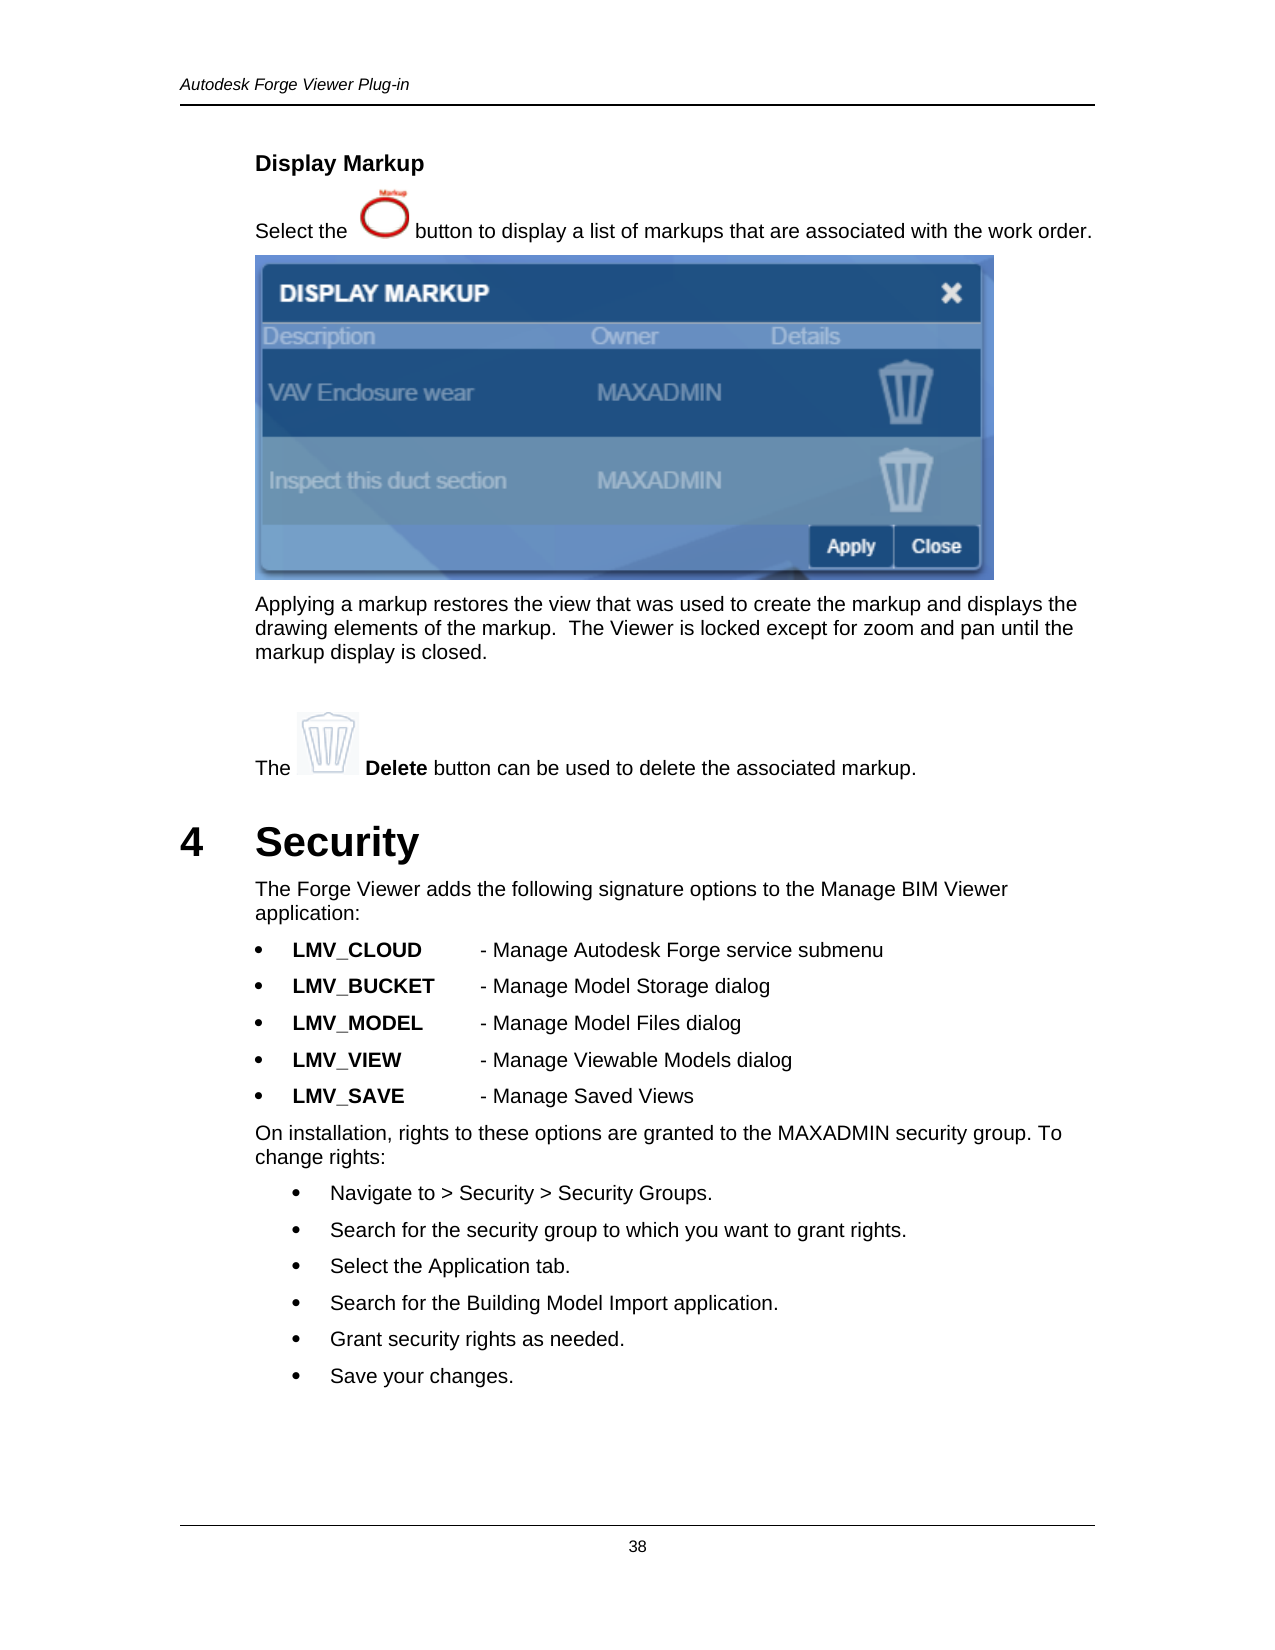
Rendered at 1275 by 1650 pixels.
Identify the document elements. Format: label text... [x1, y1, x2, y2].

text The Delete button can be used to delete the associated markup. [255, 712, 1095, 779]
text Select the button to display a list of markups that are associated with the work order. [255, 189, 1095, 243]
list LMV_BUCKET - Manage Model Storage dialog [255, 974, 1095, 998]
picture [255, 255, 994, 580]
text On installation, rights to these options are granted to the MAXADMIN security group. To change rights: [255, 1121, 1095, 1168]
text Applying a markup restores the view that was used to create the markup and displays the drawing elements of the markup. The Viewer is locked except for zoom and pan until the markup display is closed. [255, 592, 1095, 663]
subtitle Display Markup [255, 150, 1095, 176]
list Search for the Building Model Import application. [292, 1291, 1095, 1315]
picture [296, 712, 360, 775]
list Grant security rights as needed. [292, 1327, 1095, 1351]
list Select the Application tab. [292, 1254, 1095, 1278]
subtitle Security [180, 817, 1095, 865]
picture [359, 188, 410, 239]
list LMV_VIEW - Manage Viewable Models dialog [255, 1047, 1095, 1071]
list Save your changes. [292, 1364, 1095, 1388]
list Search for the security group to which you want to grant rights. [292, 1217, 1095, 1242]
list LMV_CLOUD - Manage Autodesk Forge service submenu [255, 938, 1095, 962]
text The Forge Viewer adds the following signature options to the Manage BIM Viewer application: [255, 877, 1095, 925]
list Navigate to > Security > Security Groups. [292, 1181, 1095, 1205]
list LMV_SAVE - Manage Saved Views [255, 1084, 1095, 1108]
list LMV_MODEL - Manage Model Files dialog [255, 1011, 1095, 1035]
